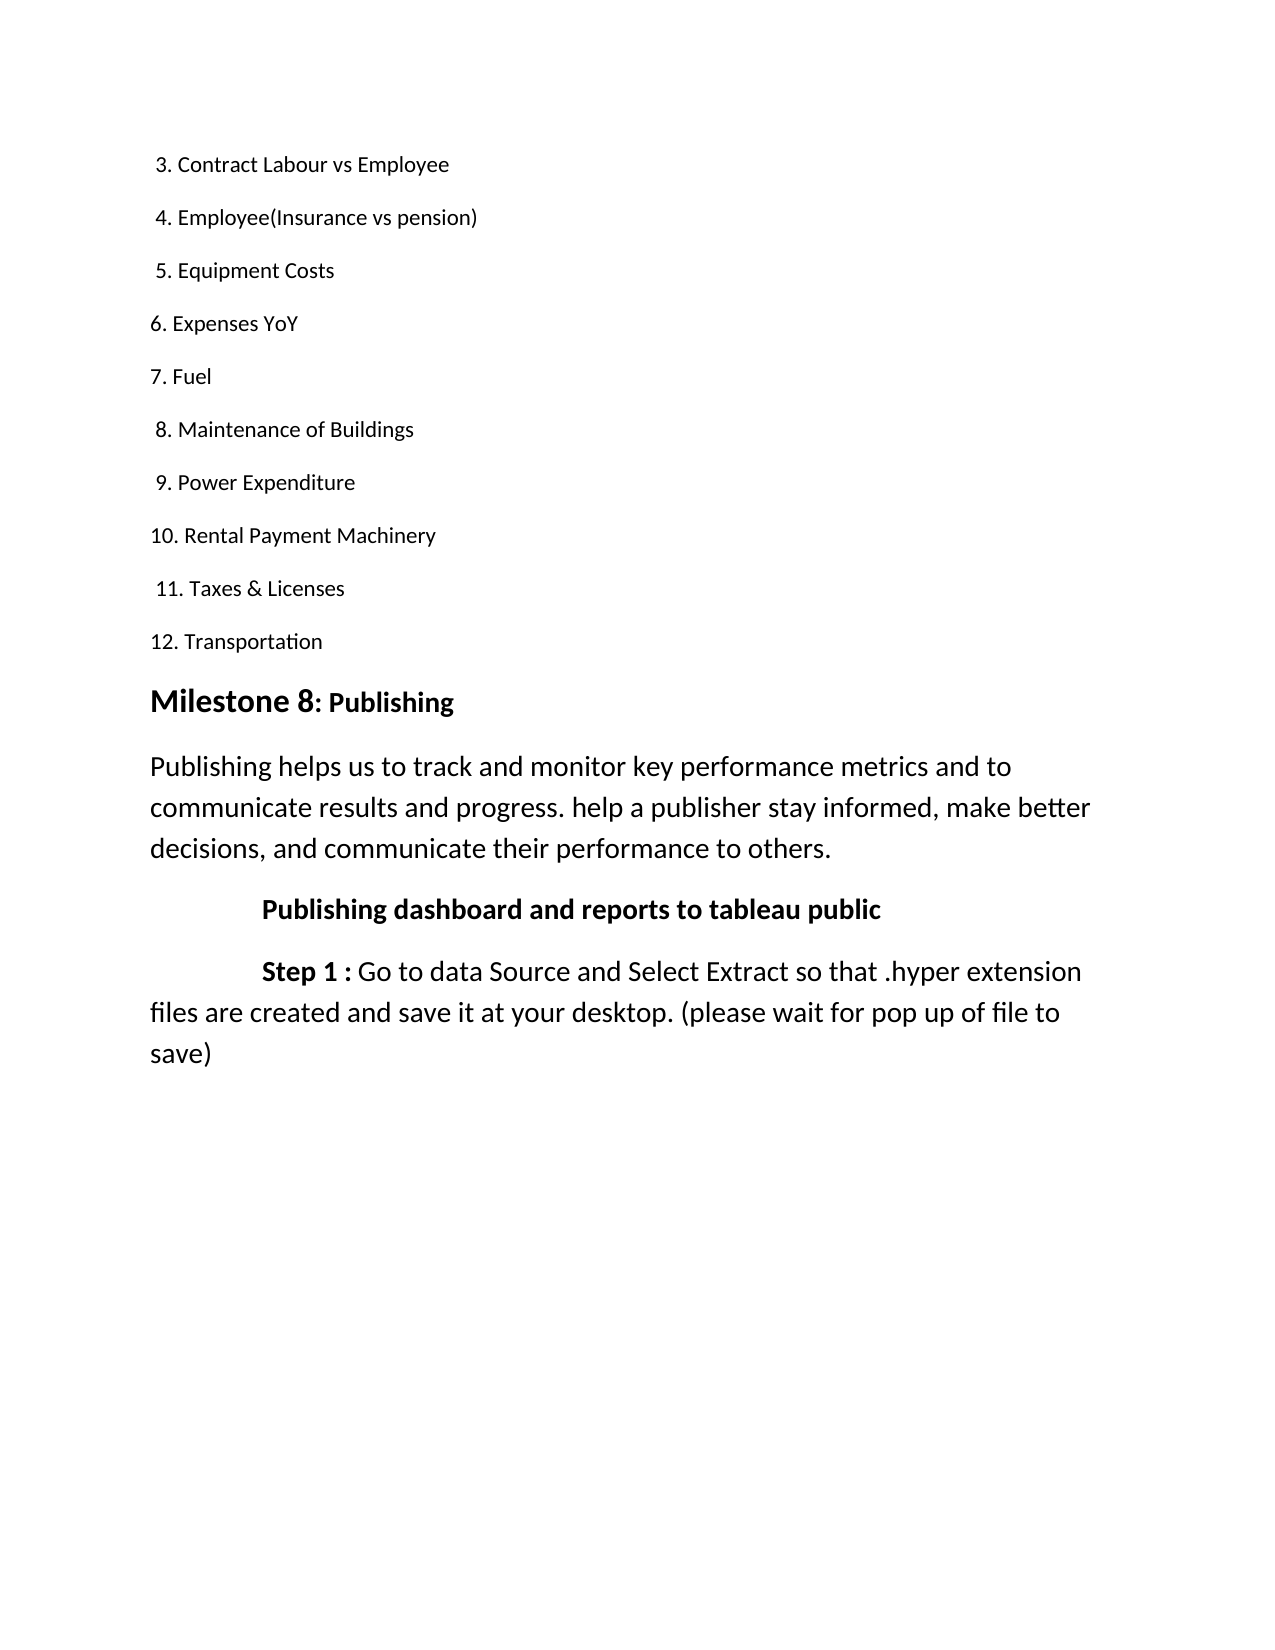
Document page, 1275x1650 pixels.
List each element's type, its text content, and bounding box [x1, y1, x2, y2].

text 10. Rental Payment Machinery [150, 521, 1125, 549]
text 5. Equipment Costs [150, 256, 1125, 284]
text Milestone 8: Publishing [150, 680, 1125, 721]
text 7. Fuel [150, 362, 1125, 390]
text 4. Employee(Insurance vs pension) [150, 203, 1125, 231]
text Publishing dashboard and reports to tableau public [150, 891, 1125, 927]
text 11. Taxes & Licenses [150, 574, 1125, 602]
text Step 1 : Go to data Source and Select Extract so that .hyper extension files are created and save it at your desktop. (please wait for pop up of file to save) [150, 953, 1125, 1071]
text 9. Power Expenditure [150, 468, 1125, 496]
text 6. Expenses YoY [150, 309, 1125, 337]
text Publishing helps us to track and monitor key performance metrics and to communicate results and progress. help a publisher stay informed, make better decisions, and communicate their performance to others. [150, 748, 1125, 865]
text 3. Contract Labour vs Employee [150, 150, 1125, 178]
text 12. Transportation [150, 627, 1125, 655]
text 8. Maintenance of Buildings [150, 415, 1125, 443]
